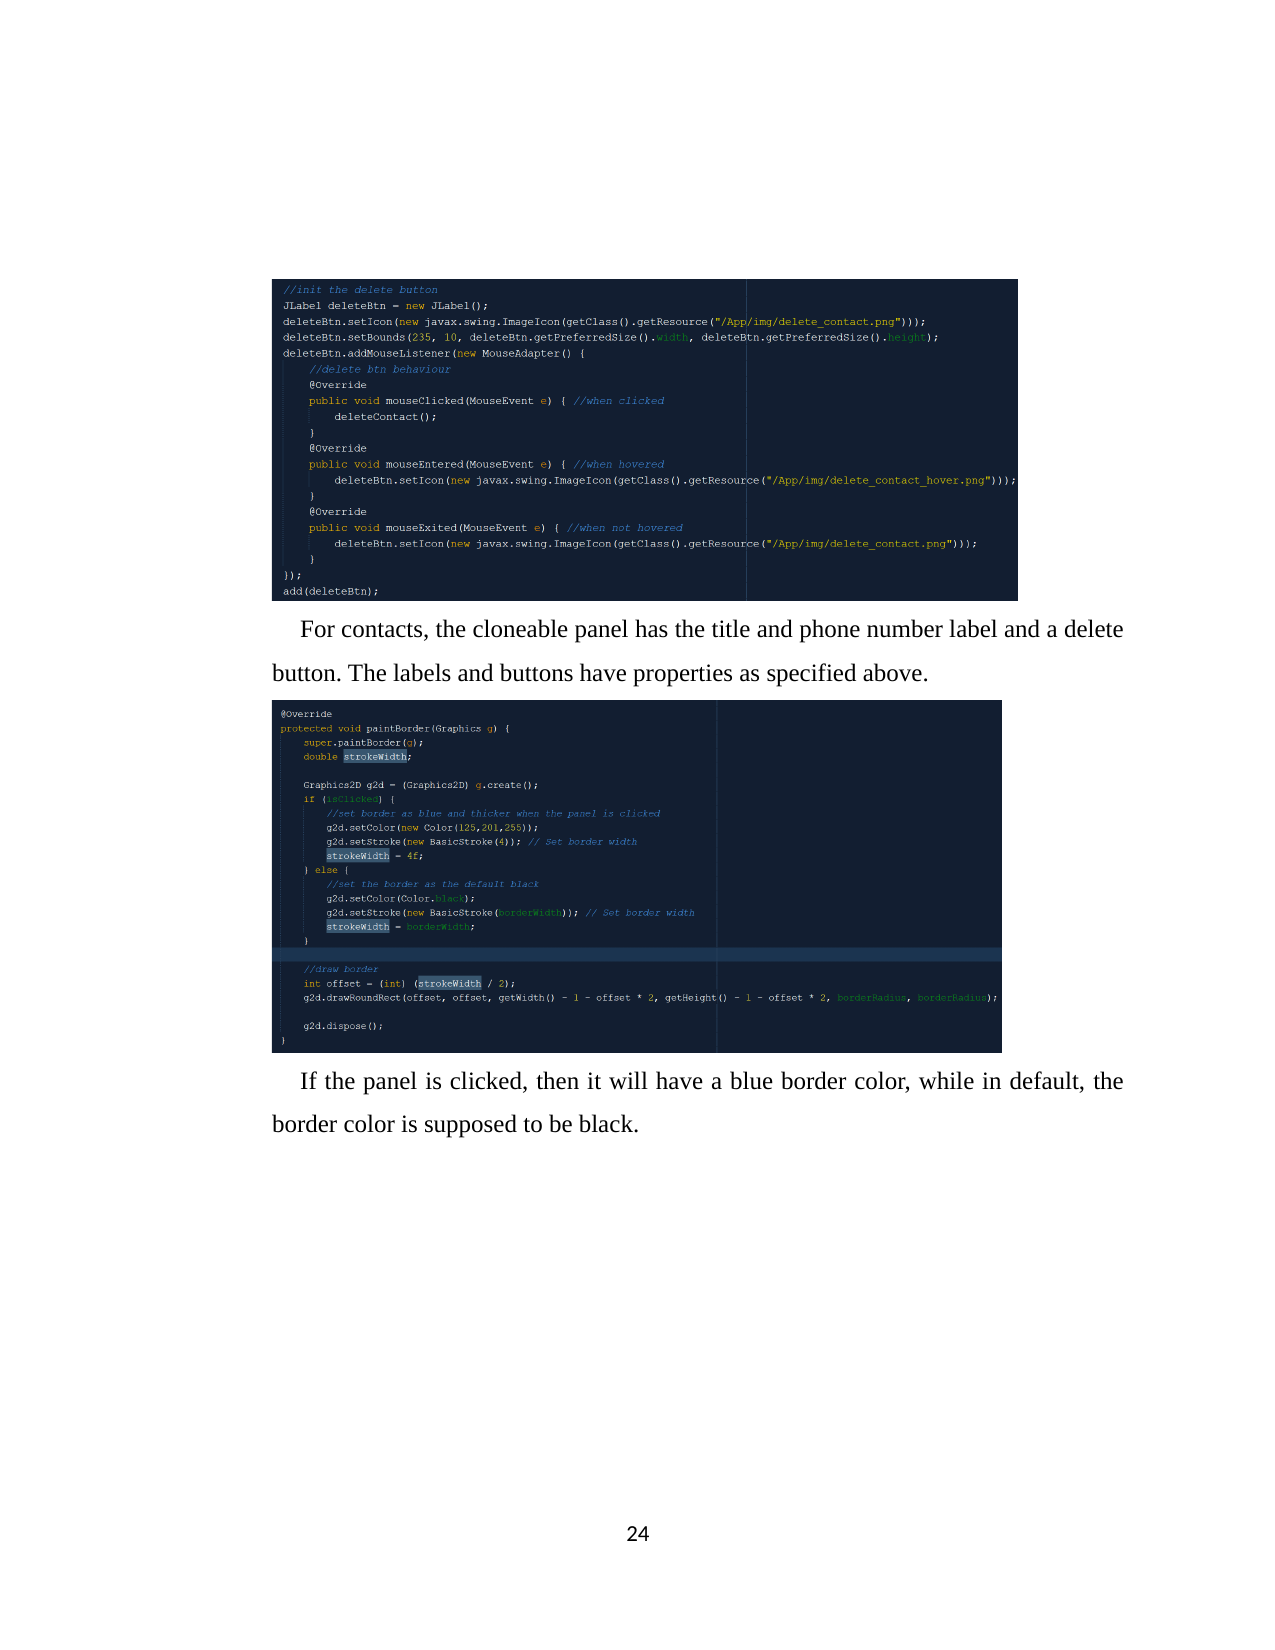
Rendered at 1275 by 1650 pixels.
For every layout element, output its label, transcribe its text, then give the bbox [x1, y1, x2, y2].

picture [271, 700, 1002, 1053]
list If the panel is clicked, then it will have a blue border color, while in default, the border color is supposed to be black. [272, 1066, 1125, 1138]
list For contacts, the cloneable panel has the title and phone number label and a delete button. The labels and buttons have properties as specified above. [272, 614, 1125, 686]
picture [271, 279, 1018, 601]
